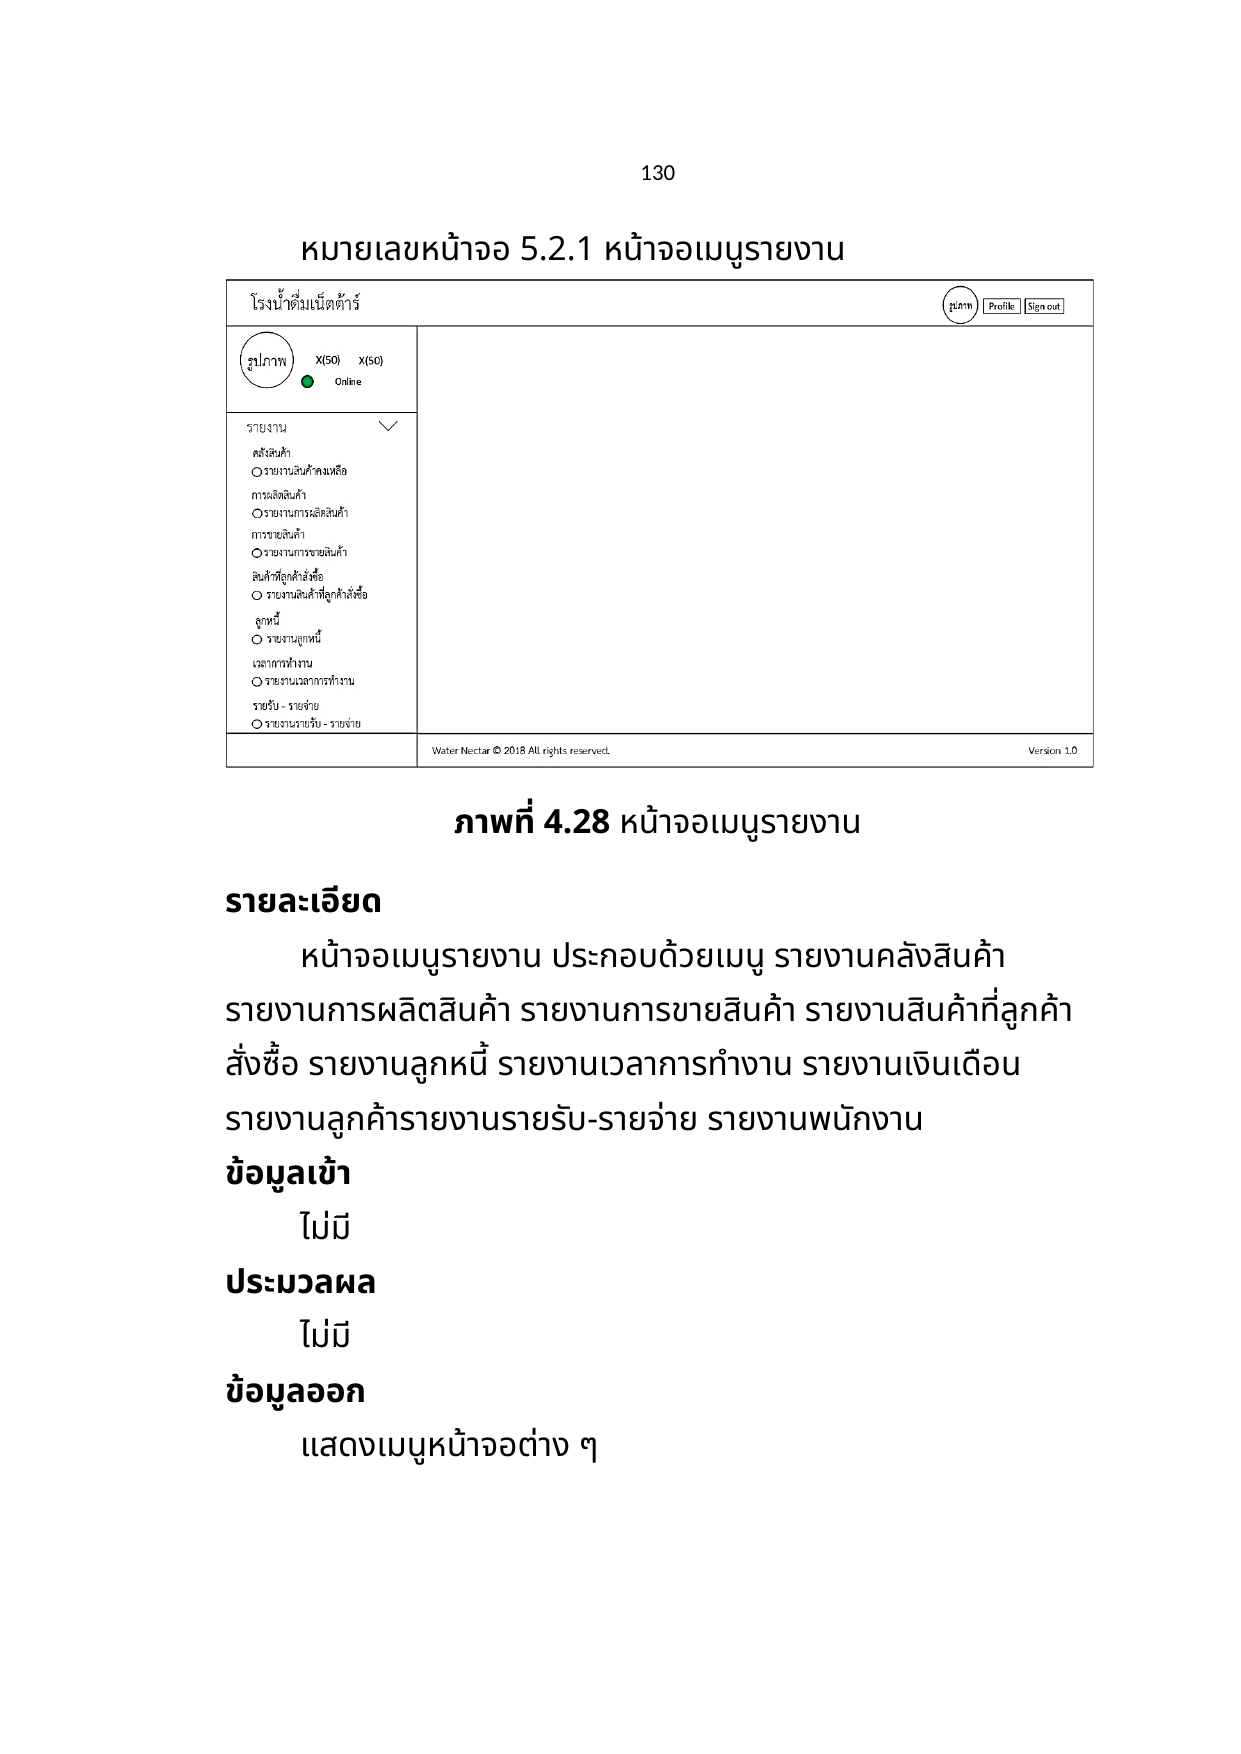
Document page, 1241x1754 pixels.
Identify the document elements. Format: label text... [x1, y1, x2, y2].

text ประมวลผล [225, 1258, 1090, 1308]
text ข้อมูลออก [225, 1367, 1090, 1417]
text หน้าจอเมนูรายงาน ประกอบด้วยเมนู รายงานคลังสินค้า รายงานการผลิตสินค้า รายงานการขายสินค้า รายงานสินค้าที่ลูกค้าสั่งซื้อ รายงานลูกหนี้ รายงานเวลาการทำงาน รายงานเงินเดือน รายงานลูกค้ารายงานรายรับ-รายจ่าย รายงานพนักงาน [225, 932, 1090, 1145]
text แสดงเมนูหน้าจอต่าง ๆ [225, 1421, 1090, 1472]
picture [225, 279, 1094, 769]
text ไม่มี [225, 1312, 1090, 1363]
text หมายเลขหน้าจอ 5.2.1 หน้าจอเมนูรายงาน [225, 225, 1090, 276]
text ภาพที่ 4.28 หน้าจอเมนูรายงาน [225, 798, 1090, 848]
text ไม่มี [225, 1204, 1090, 1254]
text รายละเอียด [225, 877, 1090, 928]
text ข้อมูลเข้า [225, 1149, 1090, 1200]
